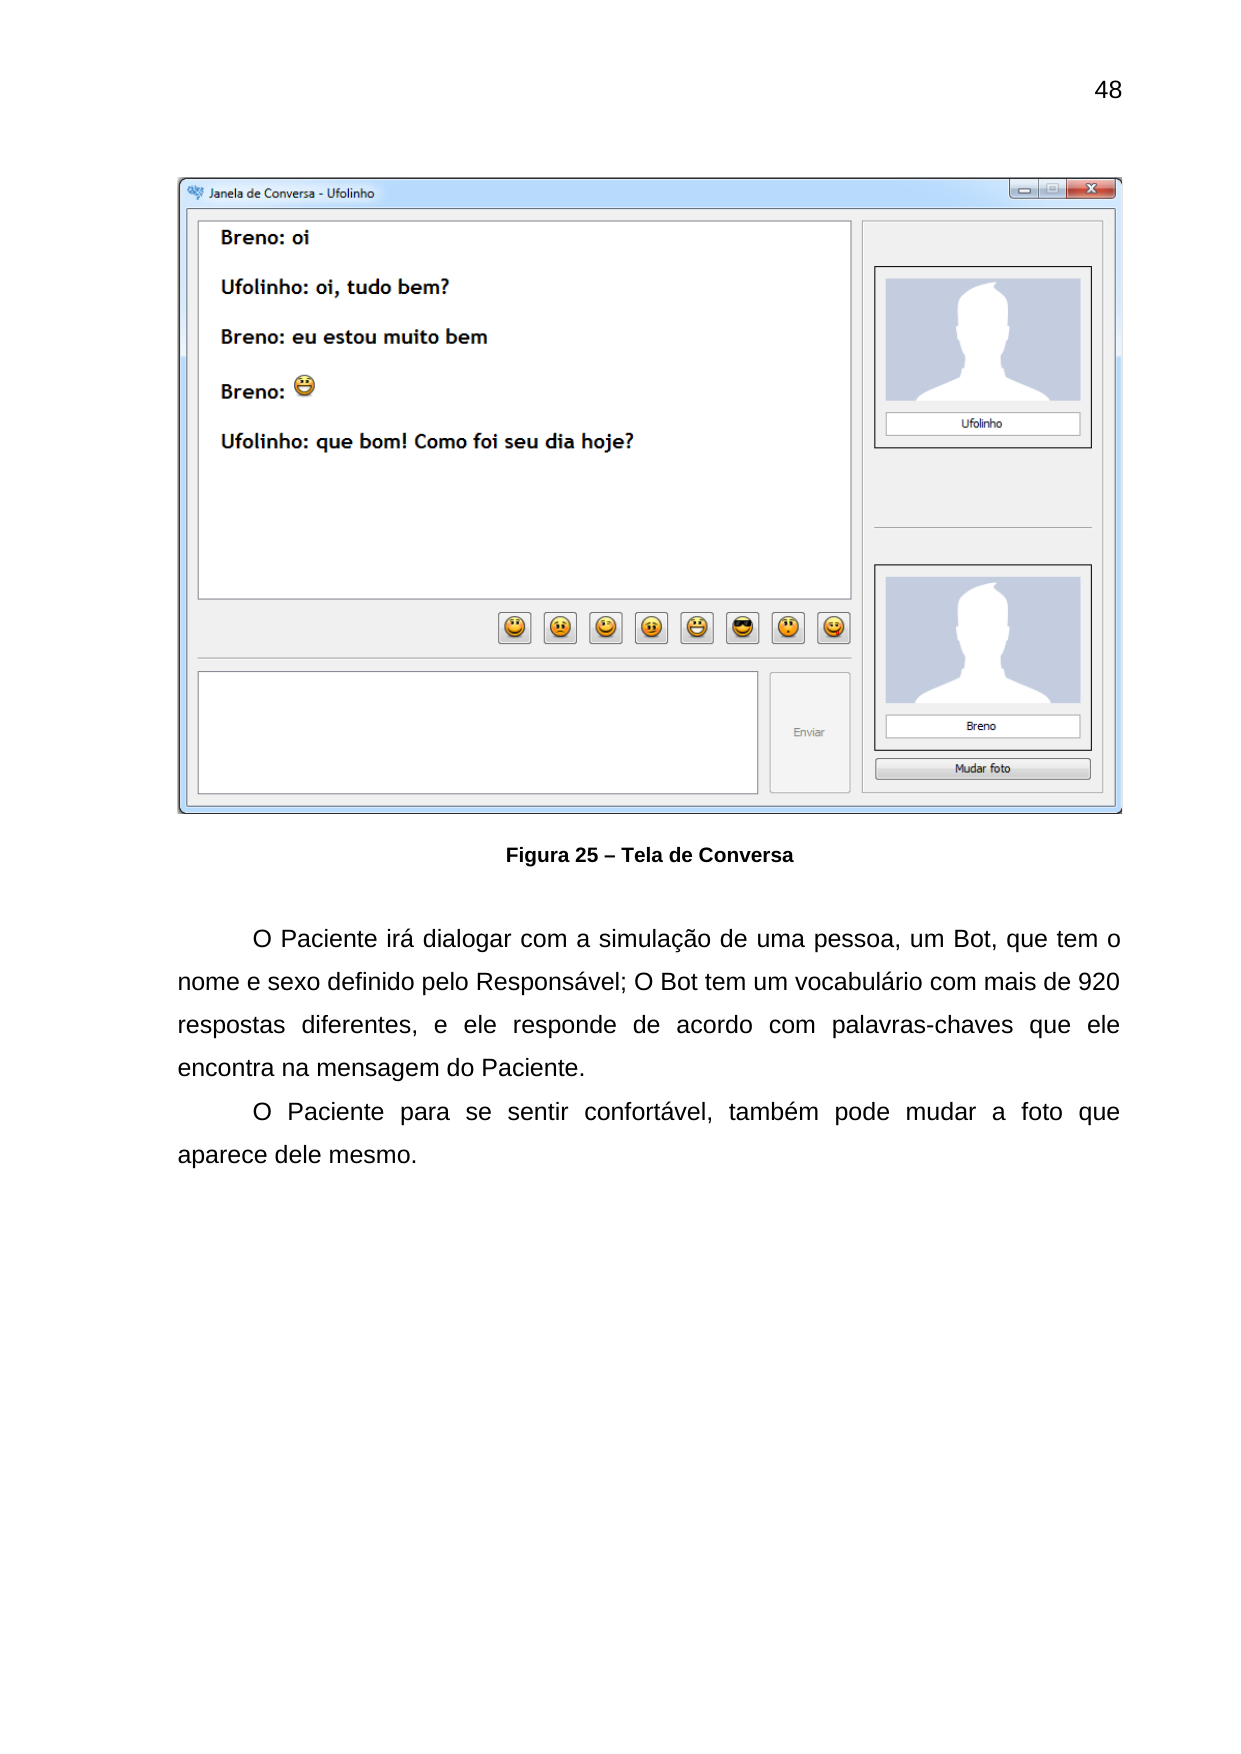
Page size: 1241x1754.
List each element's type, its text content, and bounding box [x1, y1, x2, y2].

text O Paciente para se sentir confortável, também pode mudar a foto que aparece dele mesmo. [177, 1097, 1122, 1168]
picture [177, 177, 1123, 814]
text Figura 25 – Tela de Conversa [177, 843, 1122, 867]
text O Paciente irá dialogar com a simulação de uma pessoa, um Bot, que tem o nome e sexo definido pelo Responsável; O Bot tem um vocabulário com mais de 920 respostas diferentes, e ele responde de acordo com palavras-chaves que ele encontra na mensagem do Paciente. [177, 924, 1122, 1082]
